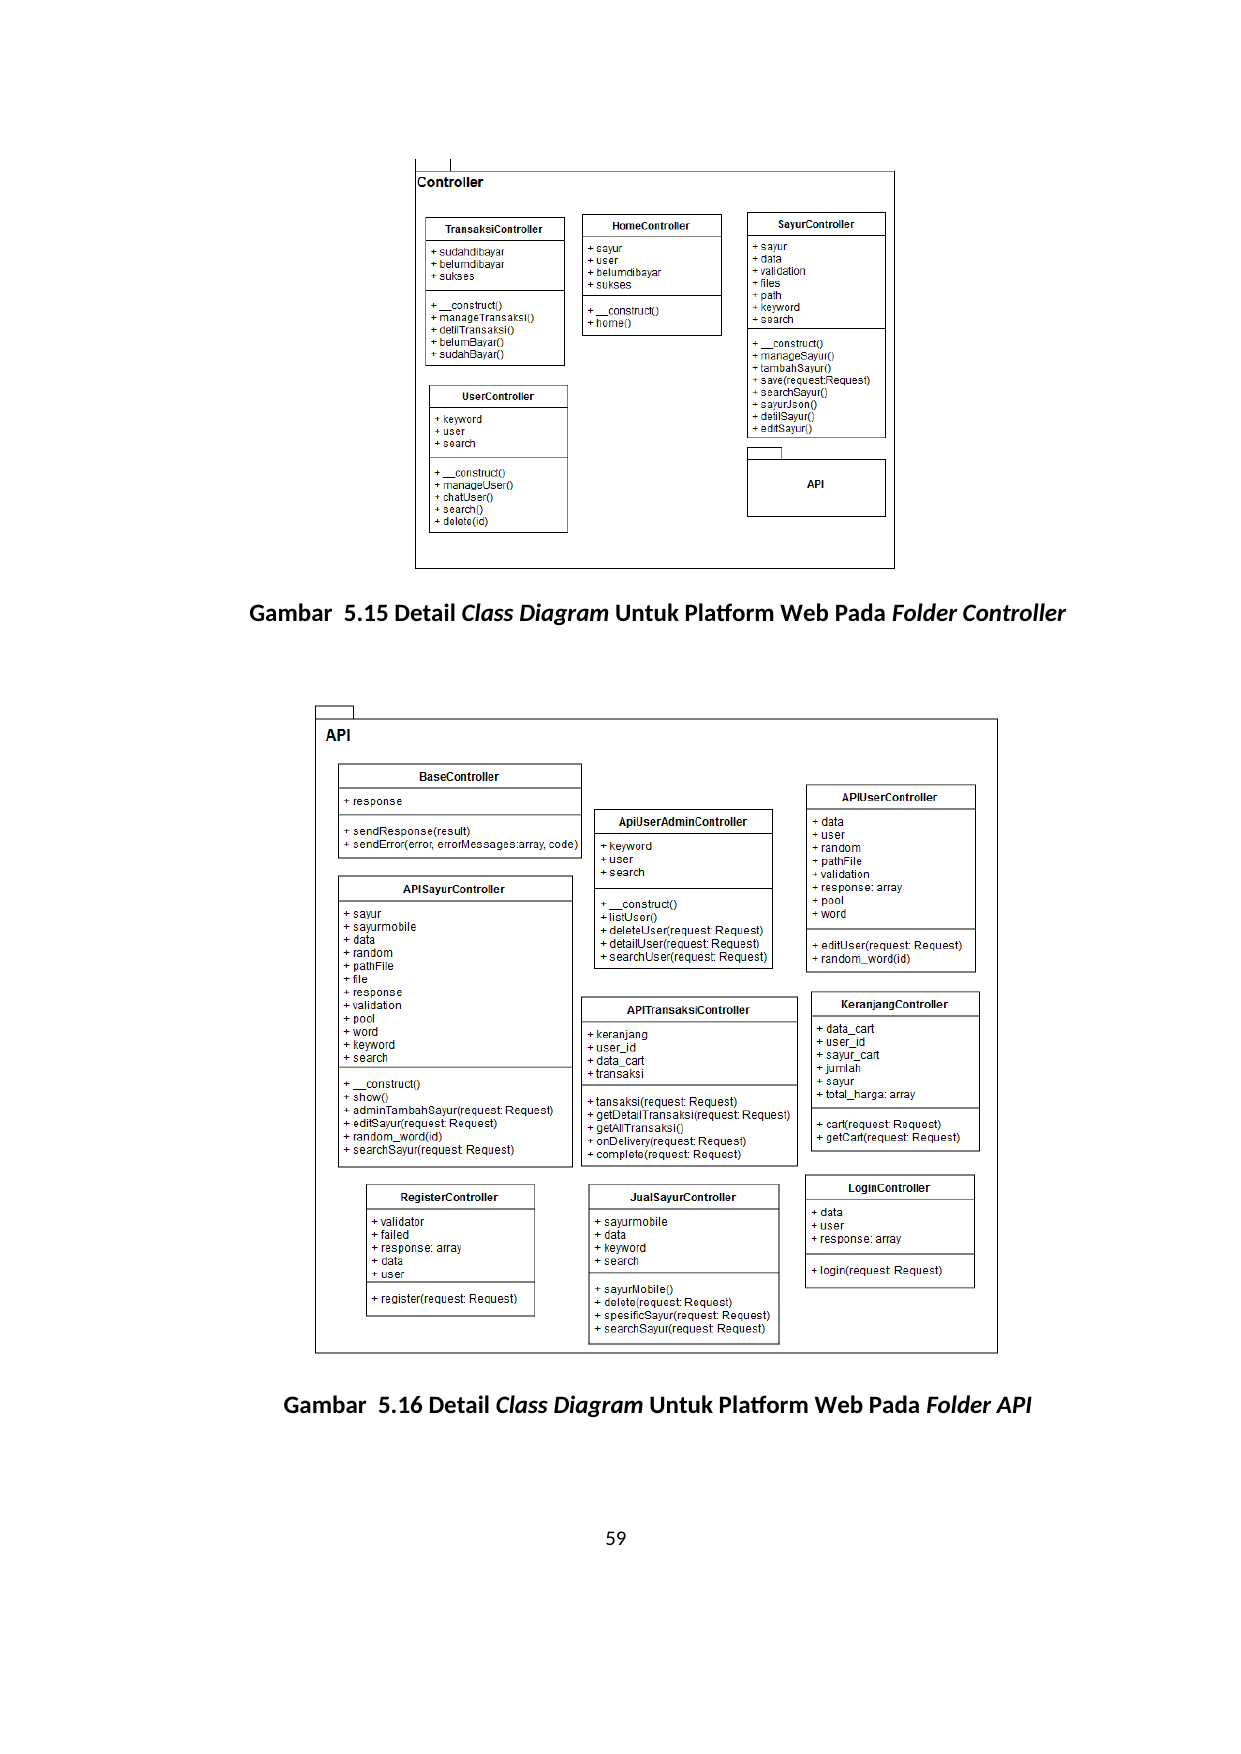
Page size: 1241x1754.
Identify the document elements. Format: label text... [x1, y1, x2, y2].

subtitle Gambar 5.16 Detail Class Diagram Untuk Platform Web Pada Folder API [226, 1389, 1092, 1419]
picture [304, 697, 1012, 1371]
subtitle Gambar 5.15 Detail Class Diagram Untuk Platform Web Pada Folder Controller [226, 597, 1092, 627]
picture [411, 159, 905, 579]
